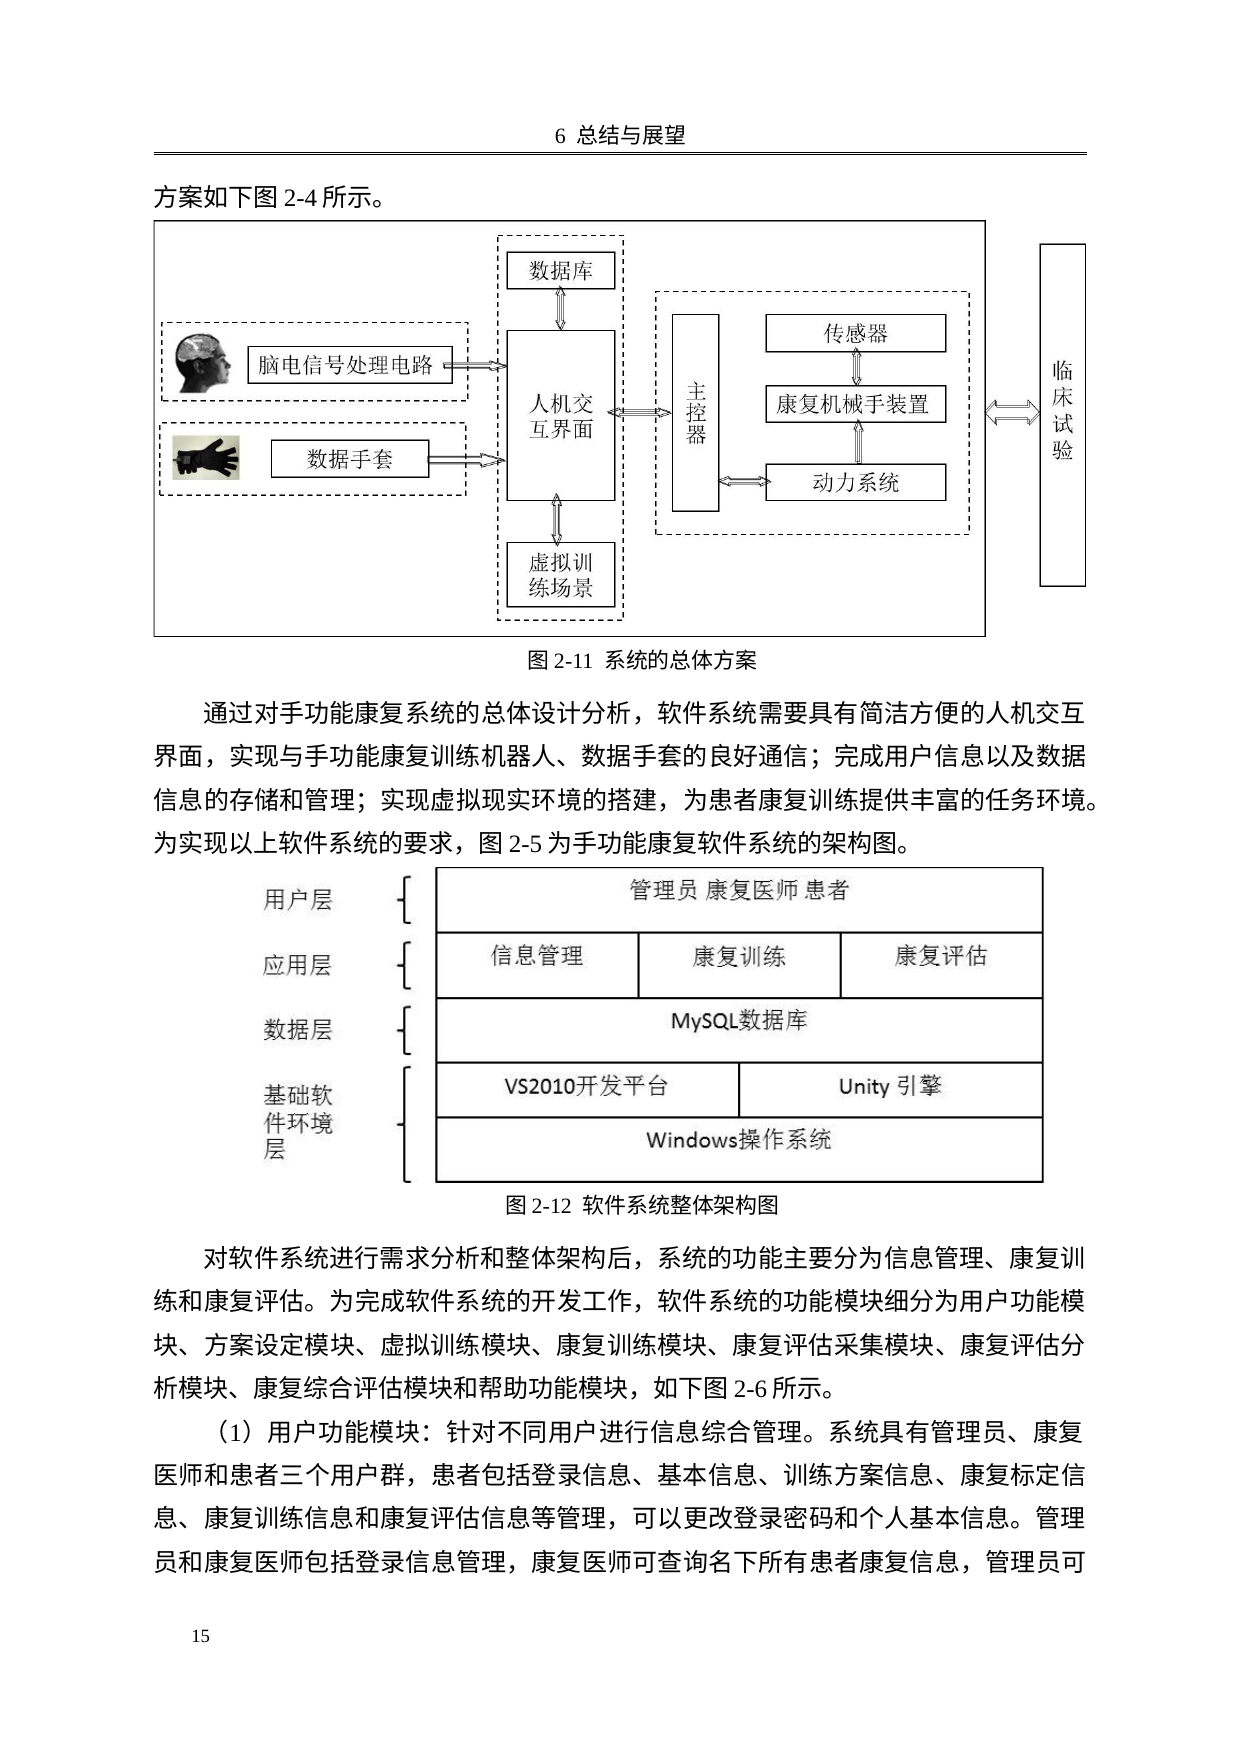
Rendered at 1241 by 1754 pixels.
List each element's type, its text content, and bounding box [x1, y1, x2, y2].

text 对软件系统进行需求分析和整体架构后，系统的功能主要分为信息管理、康复训练和康复评估。为完成软件系统的开发工作，软件系统的功能模块细分为用户功能模块、方案设定模块、虚拟训练模块、康复训练模块、康复评估采集模块、康复评估分析模块、康复综合评估模块和帮助功能模块，如下图2-6所示。 [153, 1238, 1087, 1405]
picture [246, 867, 1044, 1183]
text 通过对手功能康复系统的总体设计分析，软件系统需要具有简洁方便的人机交互界面，实现与手功能康复训练机器人、数据手套的良好通信；完成用户信息以及数据信息的存储和管理；实现虚拟现实环境的搭建，为患者康复训练提供丰富的任务环境。为实现以上软件系统的要求，图2-5为手功能康复软件系统的架构图。 [153, 693, 1087, 860]
picture [153, 220, 1087, 637]
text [153, 1412, 1087, 1579]
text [153, 177, 1087, 213]
